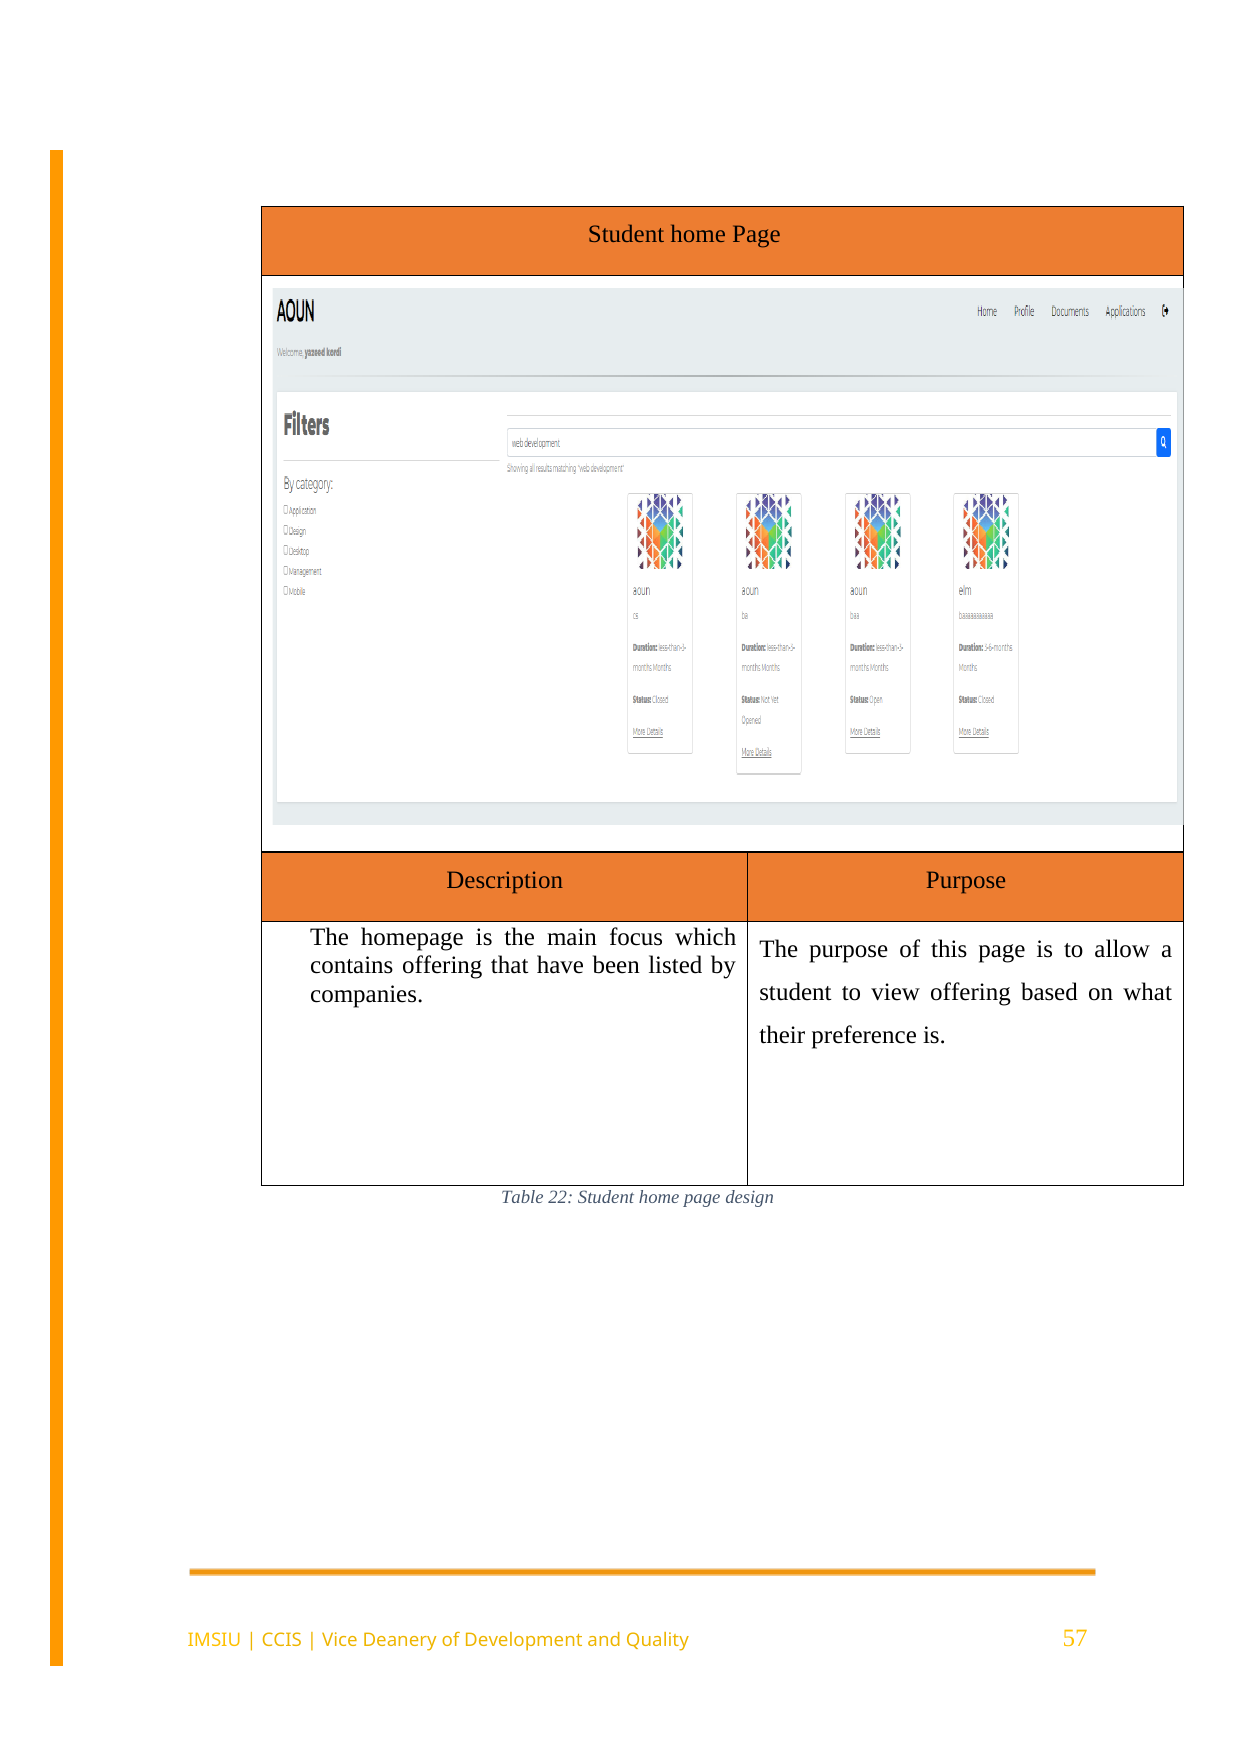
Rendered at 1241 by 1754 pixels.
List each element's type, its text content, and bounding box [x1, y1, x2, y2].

table_cell The homepage is the main focus which contains offering that have been listed by companies. [262, 922, 747, 1185]
table_cell The purpose of this page is to allow a student to view offering based on what their preference is. [748, 922, 1183, 1185]
table_header Student home Page [262, 207, 1183, 275]
table_cell Purpose [748, 853, 1183, 921]
table_cell Description [262, 853, 747, 921]
picture [272, 288, 1184, 825]
table_cell [262, 276, 1183, 851]
picture [187, 1567, 1100, 1576]
